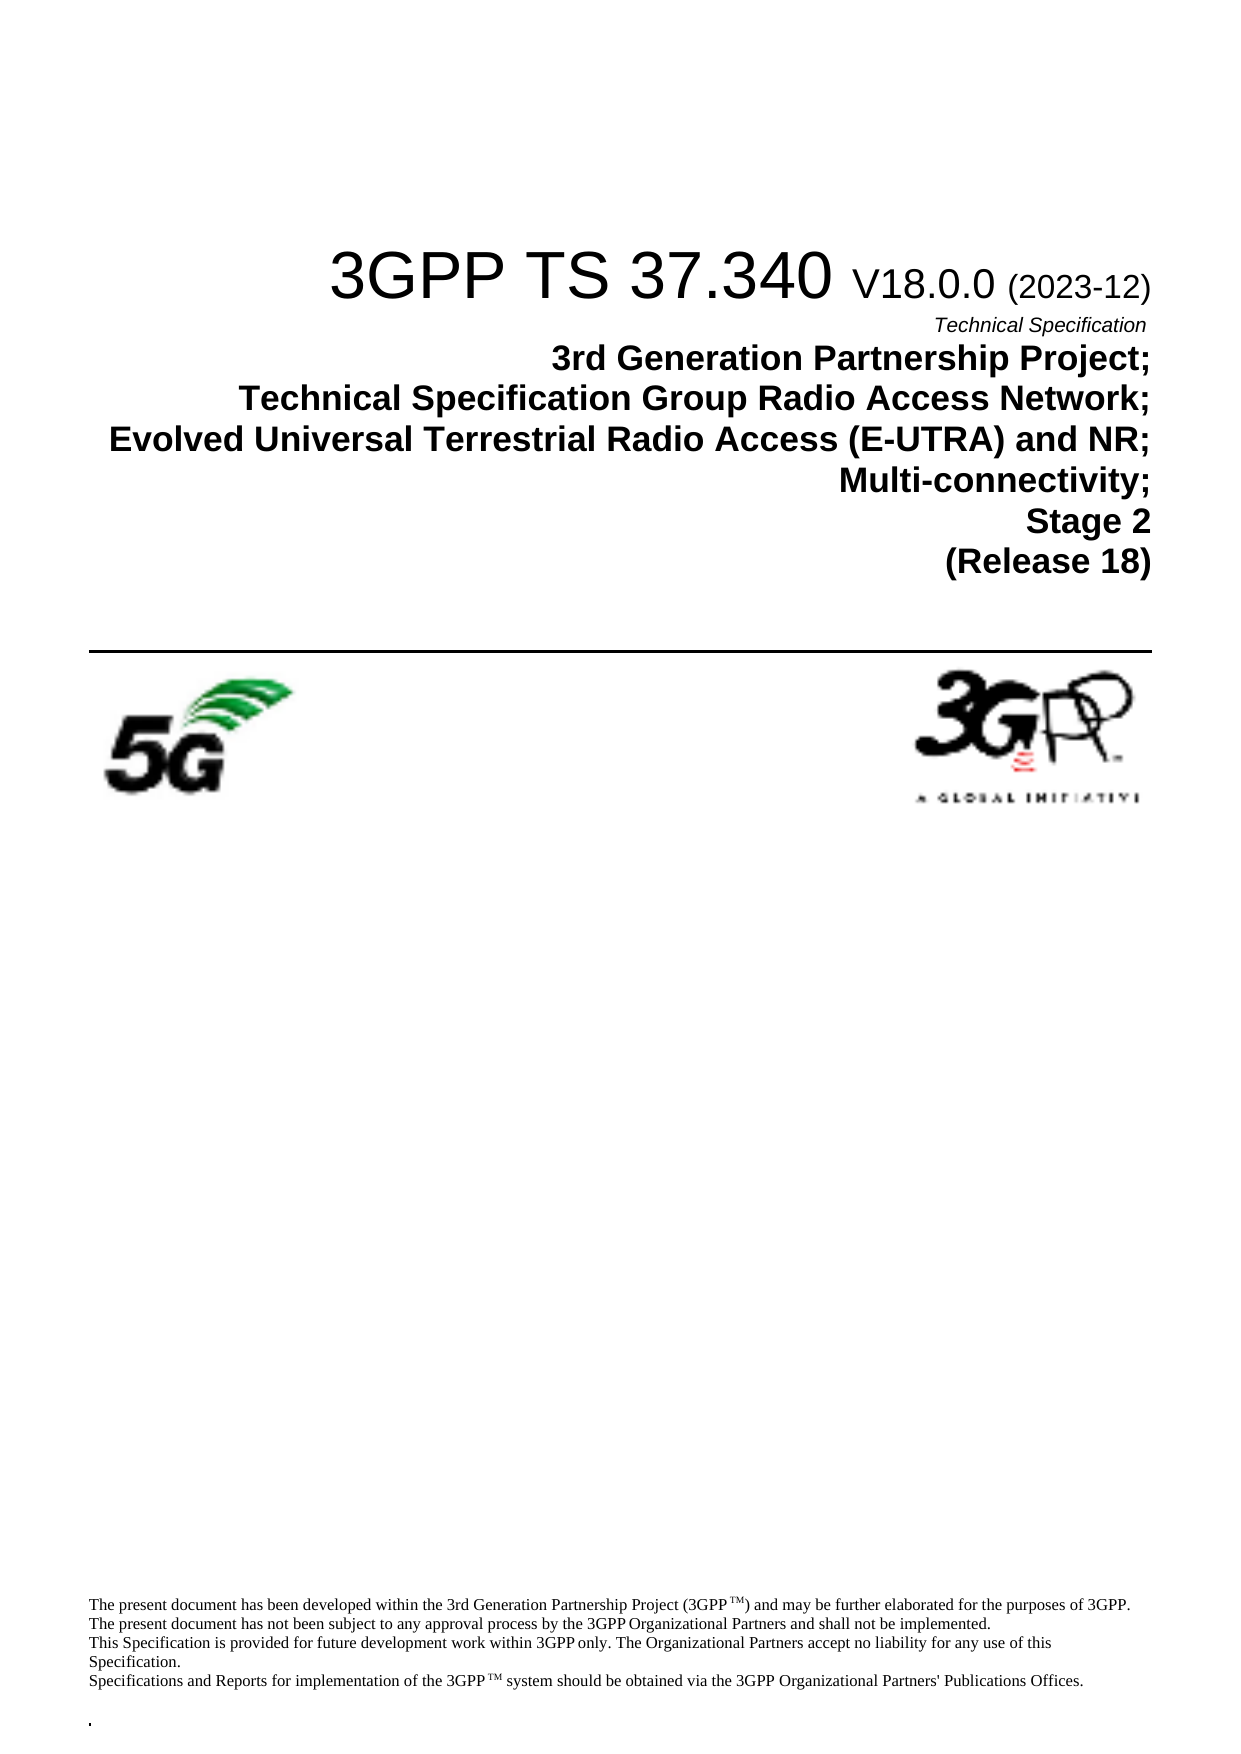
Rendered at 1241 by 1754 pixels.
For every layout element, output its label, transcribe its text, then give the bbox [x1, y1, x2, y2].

text The present document has been developed within the 3rd Generation Partnership Project (3GPP TM) and may be further elaborated for the purposes of 3GPP. The present document has not been subject to any approval process by the 3GPP Organizational Partners and shall not be implemented. This Specification is provided for future development work within 3GPP only. The Organizational Partners accept no liability for any use of this Specification. Specifications and Reports for implementation of the 3GPP TM system should be obtained via the 3GPP Organizational Partners' Publications Offices. [89, 1594, 1131, 1690]
text (Release 18) [89, 541, 1152, 581]
text Technical Specification [89, 313, 1149, 337]
text Technical Specification Group Radio Access Network; [89, 378, 1152, 418]
text Evolved Universal Terrestrial Radio Access (E-UTRA) and NR; [89, 418, 1152, 459]
text Multi-connectivity; [89, 459, 1152, 500]
text 3rd Generation Partnership Project; [89, 337, 1152, 378]
text Stage 2 [89, 500, 1152, 541]
text 3GPP TS 37.340 V18.0.0 (2023-12) [89, 236, 1152, 313]
